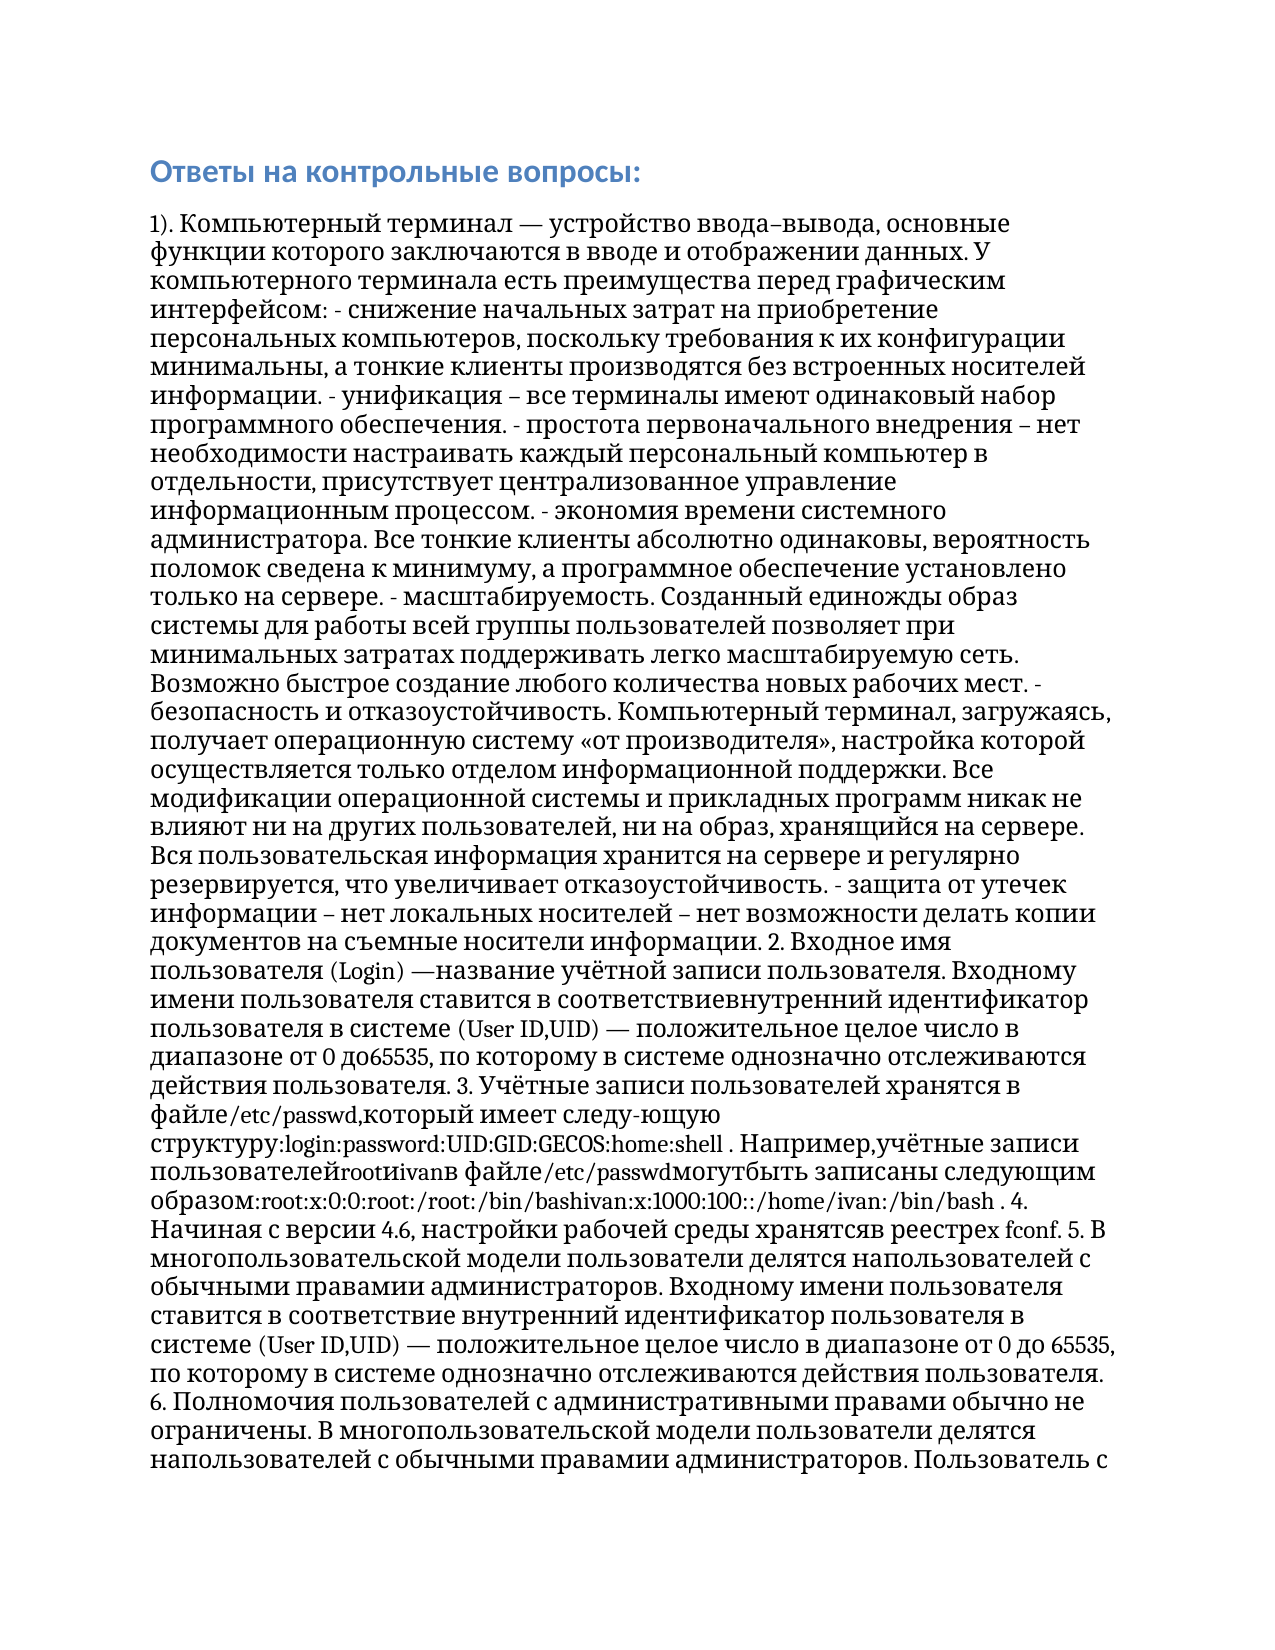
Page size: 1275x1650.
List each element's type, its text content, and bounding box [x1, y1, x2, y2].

subtitle Ответы на контрольные вопросы: [150, 150, 1125, 191]
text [150, 209, 1125, 1474]
